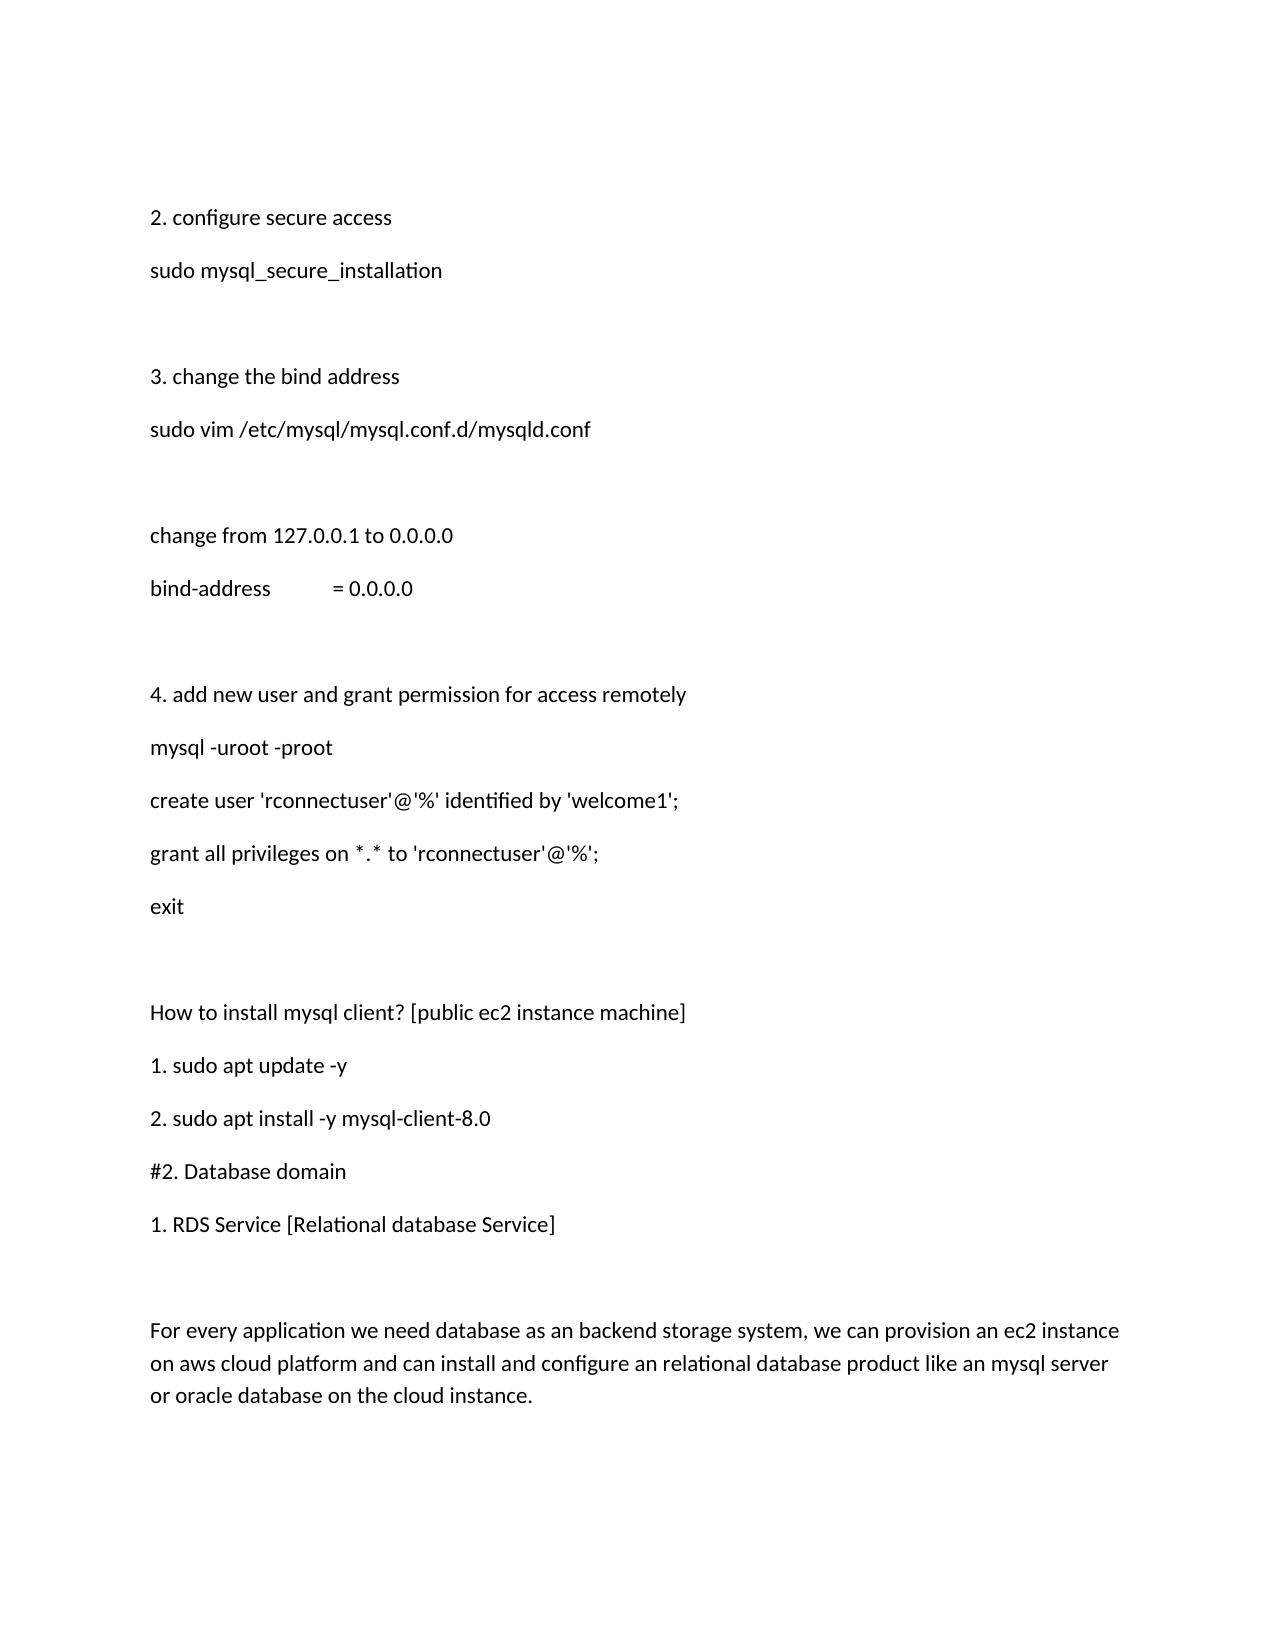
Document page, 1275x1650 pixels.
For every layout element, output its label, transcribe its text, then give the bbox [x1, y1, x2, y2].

text 2. configure secure access [150, 203, 1125, 231]
text grant all privileges on *.* to 'rconnectuser'@'%'; [150, 839, 1125, 867]
text 4. add new user and grant permission for access remotely [150, 680, 1125, 708]
text 3. change the bind address [150, 362, 1125, 390]
text mysql -uroot -proot [150, 733, 1125, 761]
text change from 127.0.0.1 to 0.0.0.0 [150, 521, 1125, 549]
text sudo mysql_secure_installation [150, 256, 1125, 284]
text How to install mysql client? [public ec2 instance machine] [150, 998, 1125, 1026]
text 1. RDS Service [Relational database Service] [150, 1210, 1125, 1238]
text create user 'rconnectuser'@'%' identified by 'welcome1'; [150, 786, 1125, 814]
text #2. Database domain [150, 1157, 1125, 1185]
text 2. sudo apt install -y mysql-client-8.0 [150, 1104, 1125, 1132]
text For every application we need database as an backend storage system, we can provision an ec2 instance on aws cloud platform and can install and configure an relational database product like an mysql server or oracle database on the cloud instance. [150, 1316, 1125, 1409]
text 1. sudo apt update -y [150, 1051, 1125, 1079]
text exit [150, 892, 1125, 920]
text bind-address = 0.0.0.0 [150, 574, 1125, 602]
text sudo vim /etc/mysql/mysql.conf.d/mysqld.conf [150, 415, 1125, 443]
